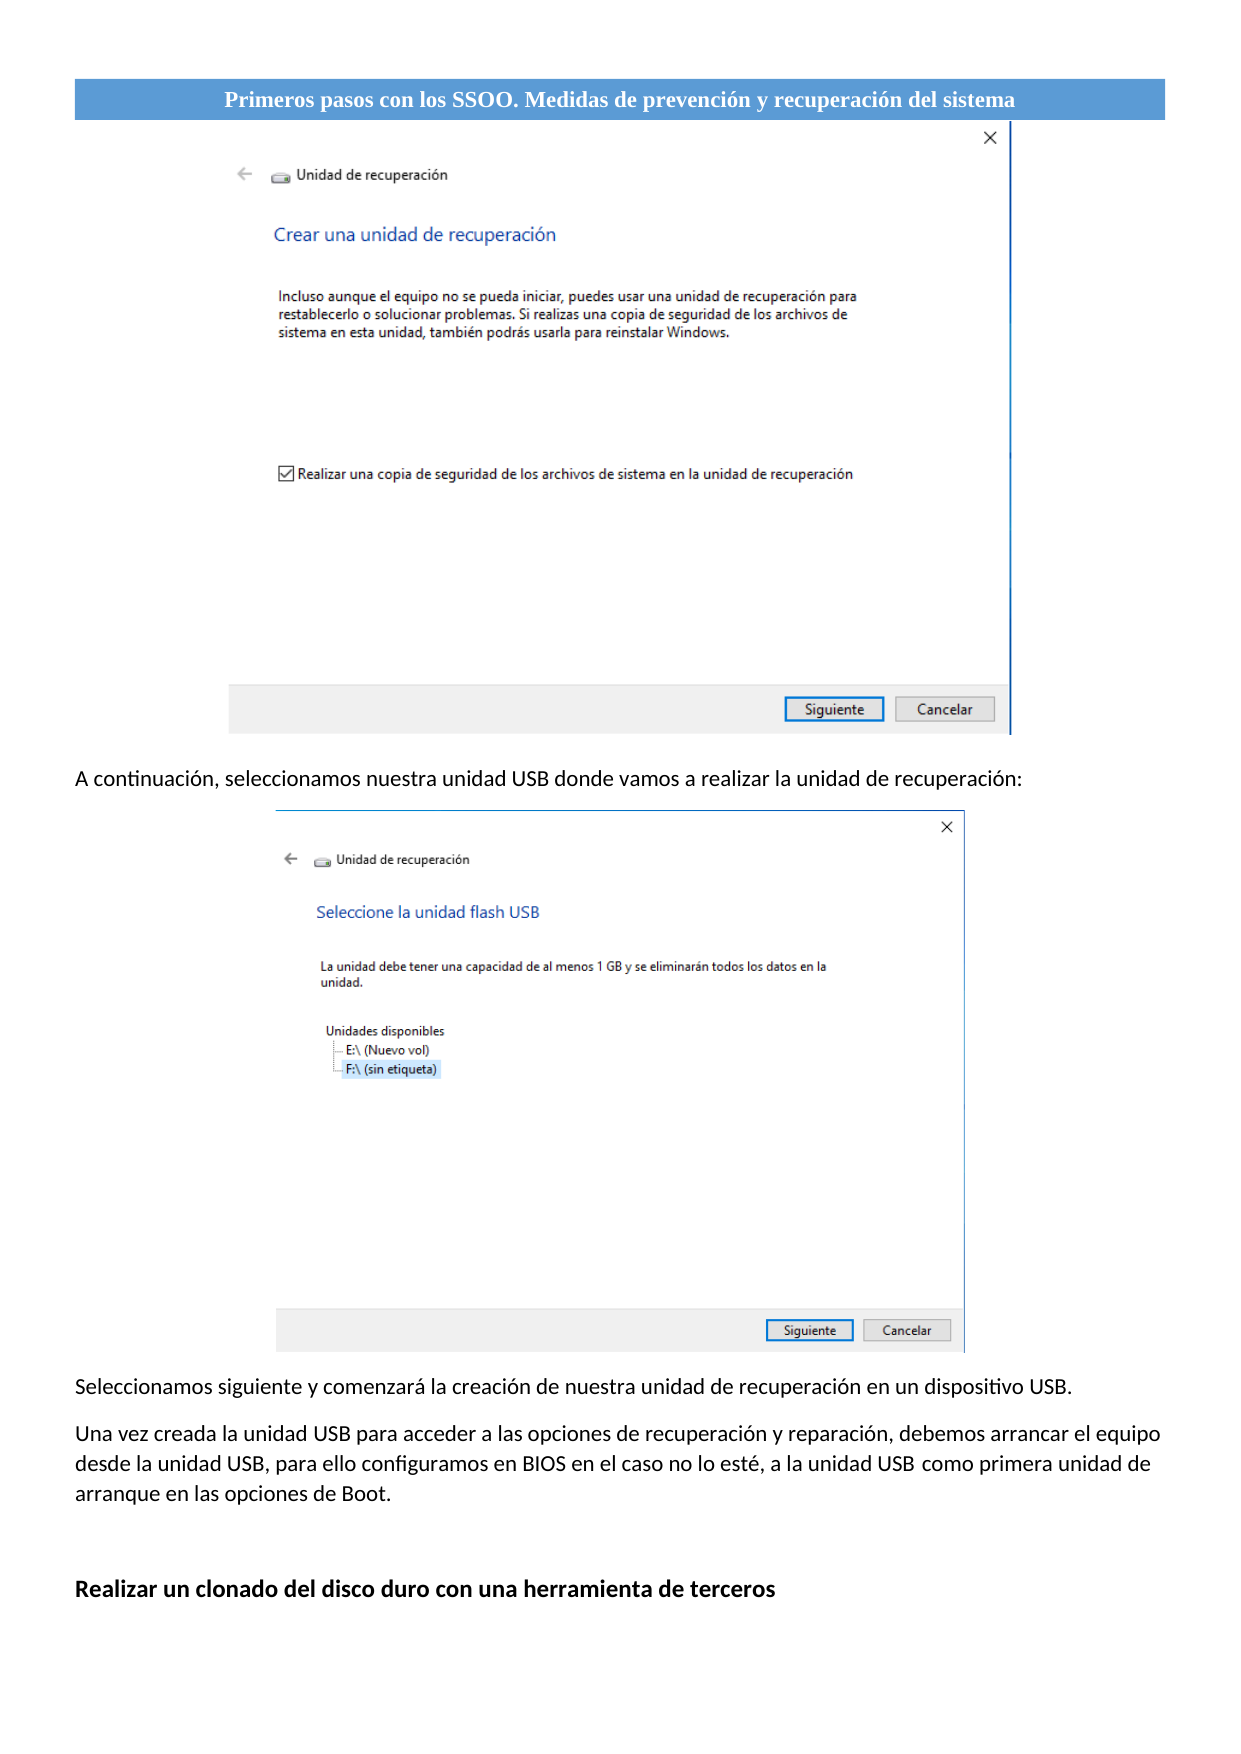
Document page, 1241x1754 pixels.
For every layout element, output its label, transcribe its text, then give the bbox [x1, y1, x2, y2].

text Una vez creada la unidad USB para acceder a las opciones de recuperación y reparación, debemos arrancar el equipo desde la unidad USB, para ello configuramos en BIOS en el caso no lo esté, a la unidad USB como primera unidad de arranque en las opciones de Boot. [75, 1419, 1165, 1507]
text Seleccionamos siguiente y comenzará la creación de nuestra unidad de recuperación en un dispositivo USB. [75, 1372, 1165, 1400]
picture [275, 810, 965, 1353]
text A continuación, seleccionamos nuestra unidad USB donde vamos a realizar la unidad de recuperación: [75, 764, 1165, 792]
text Realizar un clonado del disco duro con una herramienta de terceros [75, 1573, 1165, 1603]
picture [228, 121, 1012, 735]
